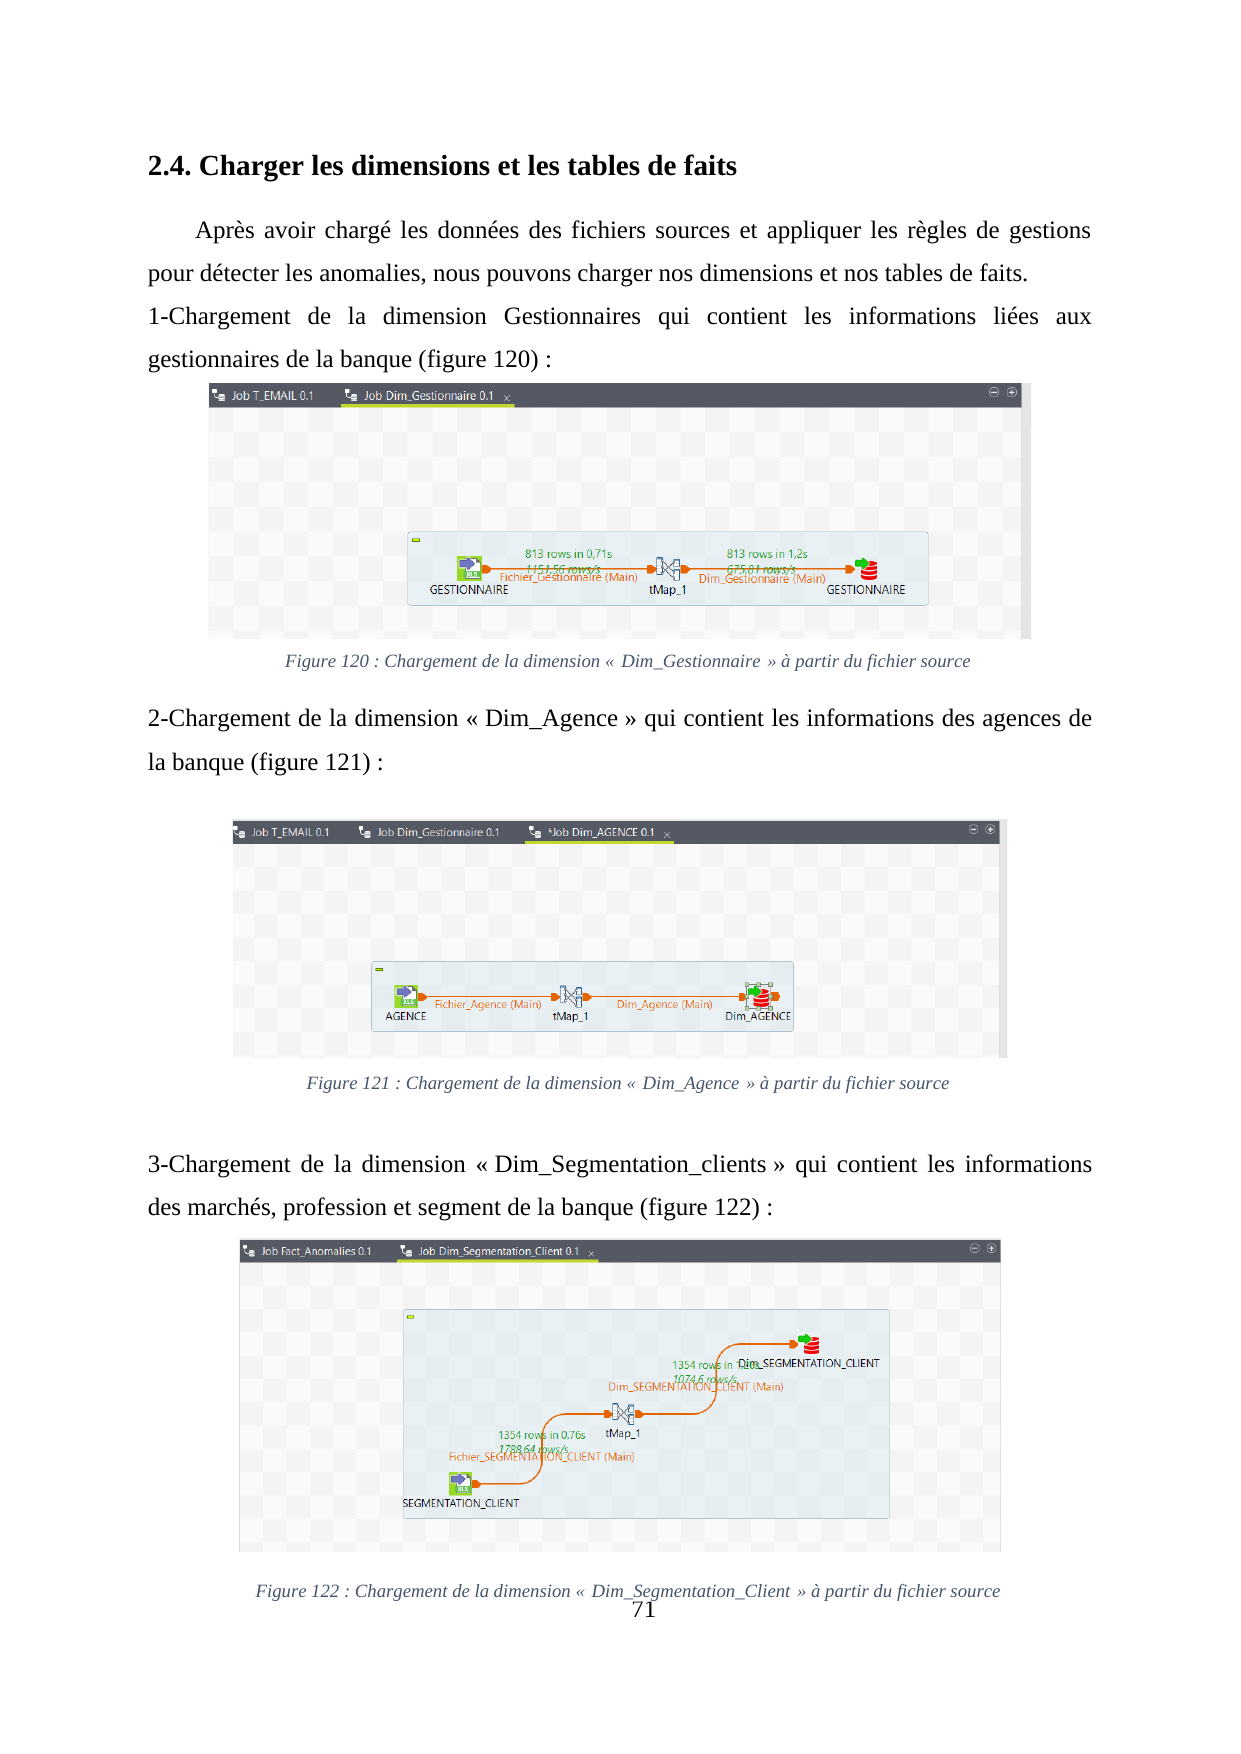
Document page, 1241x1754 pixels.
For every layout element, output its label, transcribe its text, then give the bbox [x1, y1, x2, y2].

text 2-Chargement de la dimension « Dim_Agence » qui contient les informations des agences de la banque (figure 121) : [148, 646, 1093, 775]
text 1-Chargement de la dimension Gestionnaires qui contient les informations liées aux gestionnaires de la banque (figure 120) : [148, 301, 1093, 373]
subtitle 2.4. Charger les dimensions et les tables de faits [148, 148, 1093, 181]
picture [239, 1238, 1001, 1552]
picture [208, 383, 1032, 639]
text Après avoir chargé les données des fichiers sources et appliquer les règles de gestions pour détecter les anomalies, nous pouvons charger nos dimensions et nos tables de faits. [148, 215, 1093, 287]
text 3-Chargement de la dimension « Dim_Segmentation_clients » qui contient les informations des marchés, profession et segment de la banque (figure 122) : [148, 1048, 1093, 1221]
picture [232, 819, 1008, 1058]
